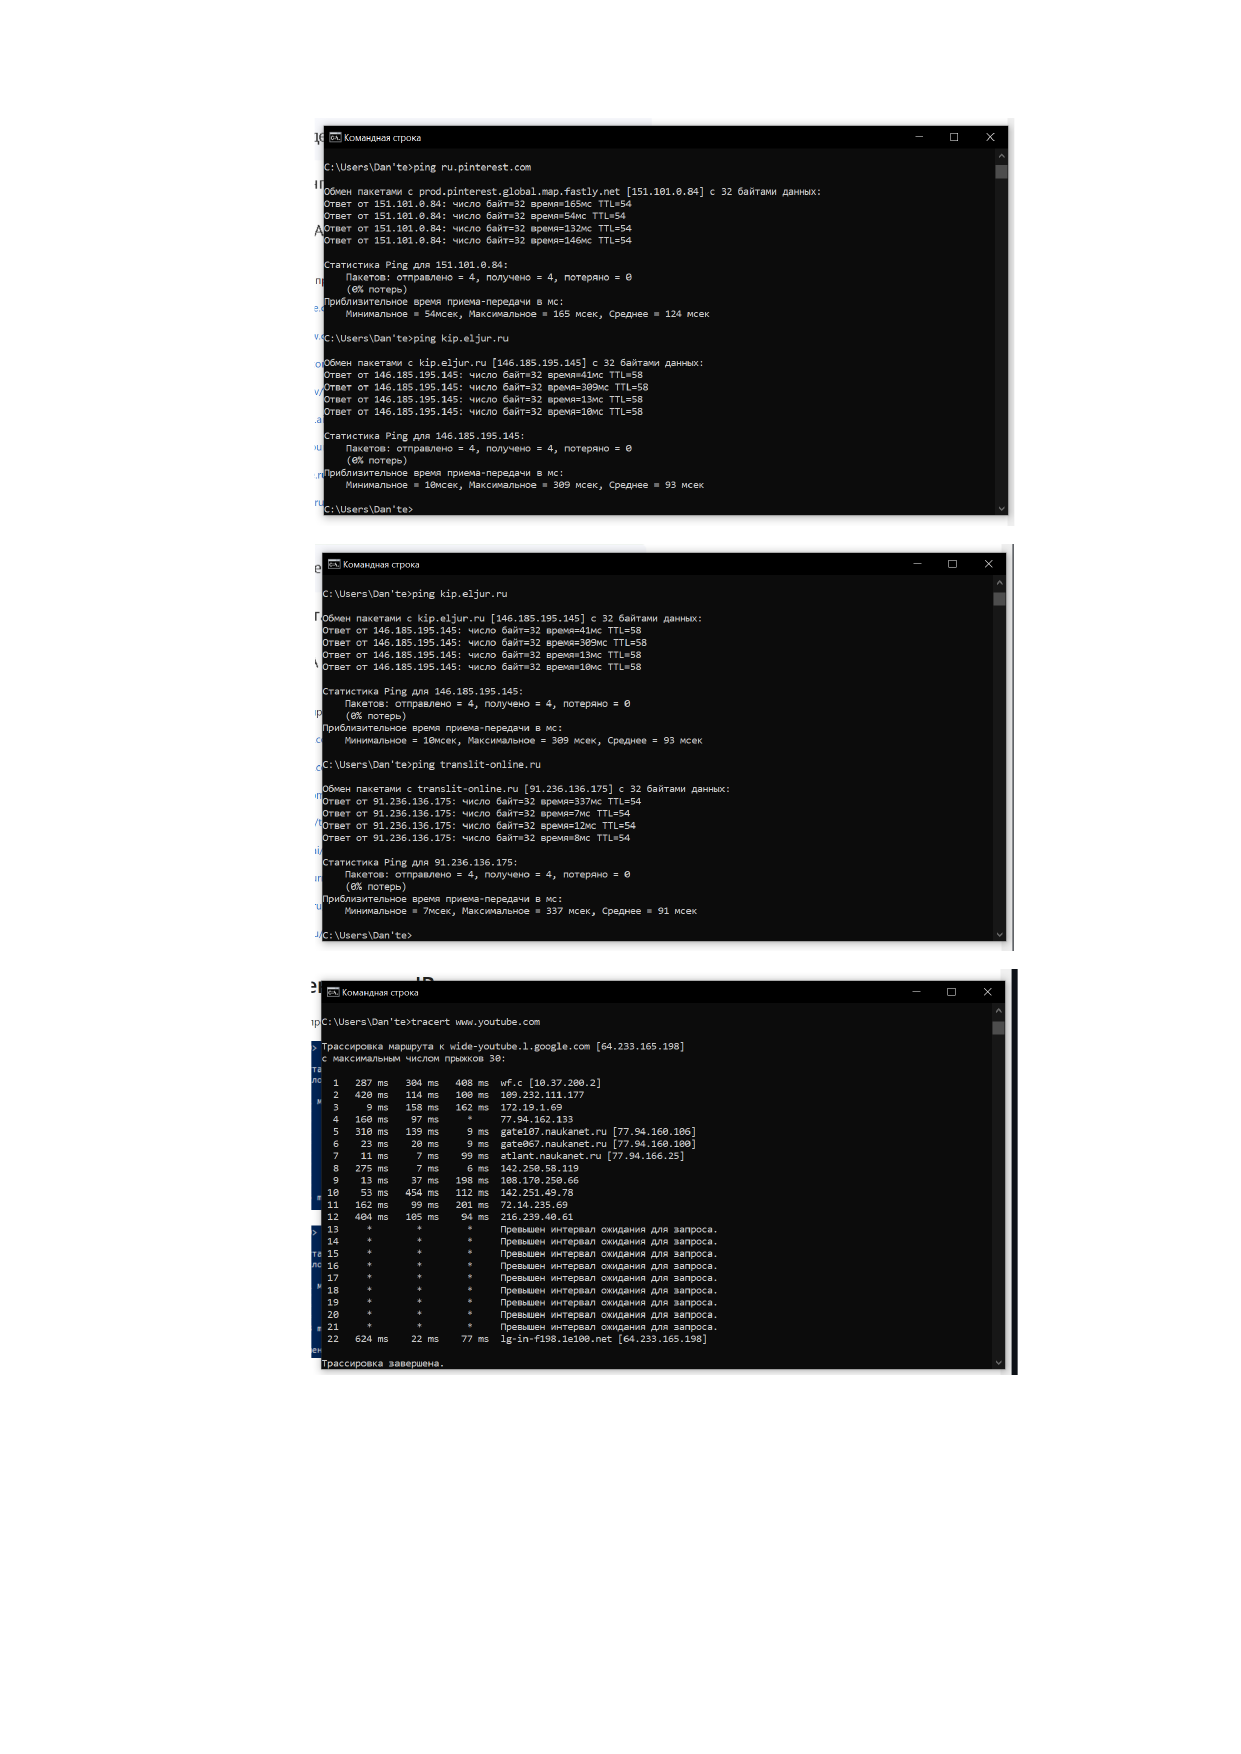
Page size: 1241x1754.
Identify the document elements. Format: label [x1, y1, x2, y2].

picture [314, 118, 1015, 526]
picture [315, 544, 1014, 951]
picture [311, 969, 1018, 1375]
